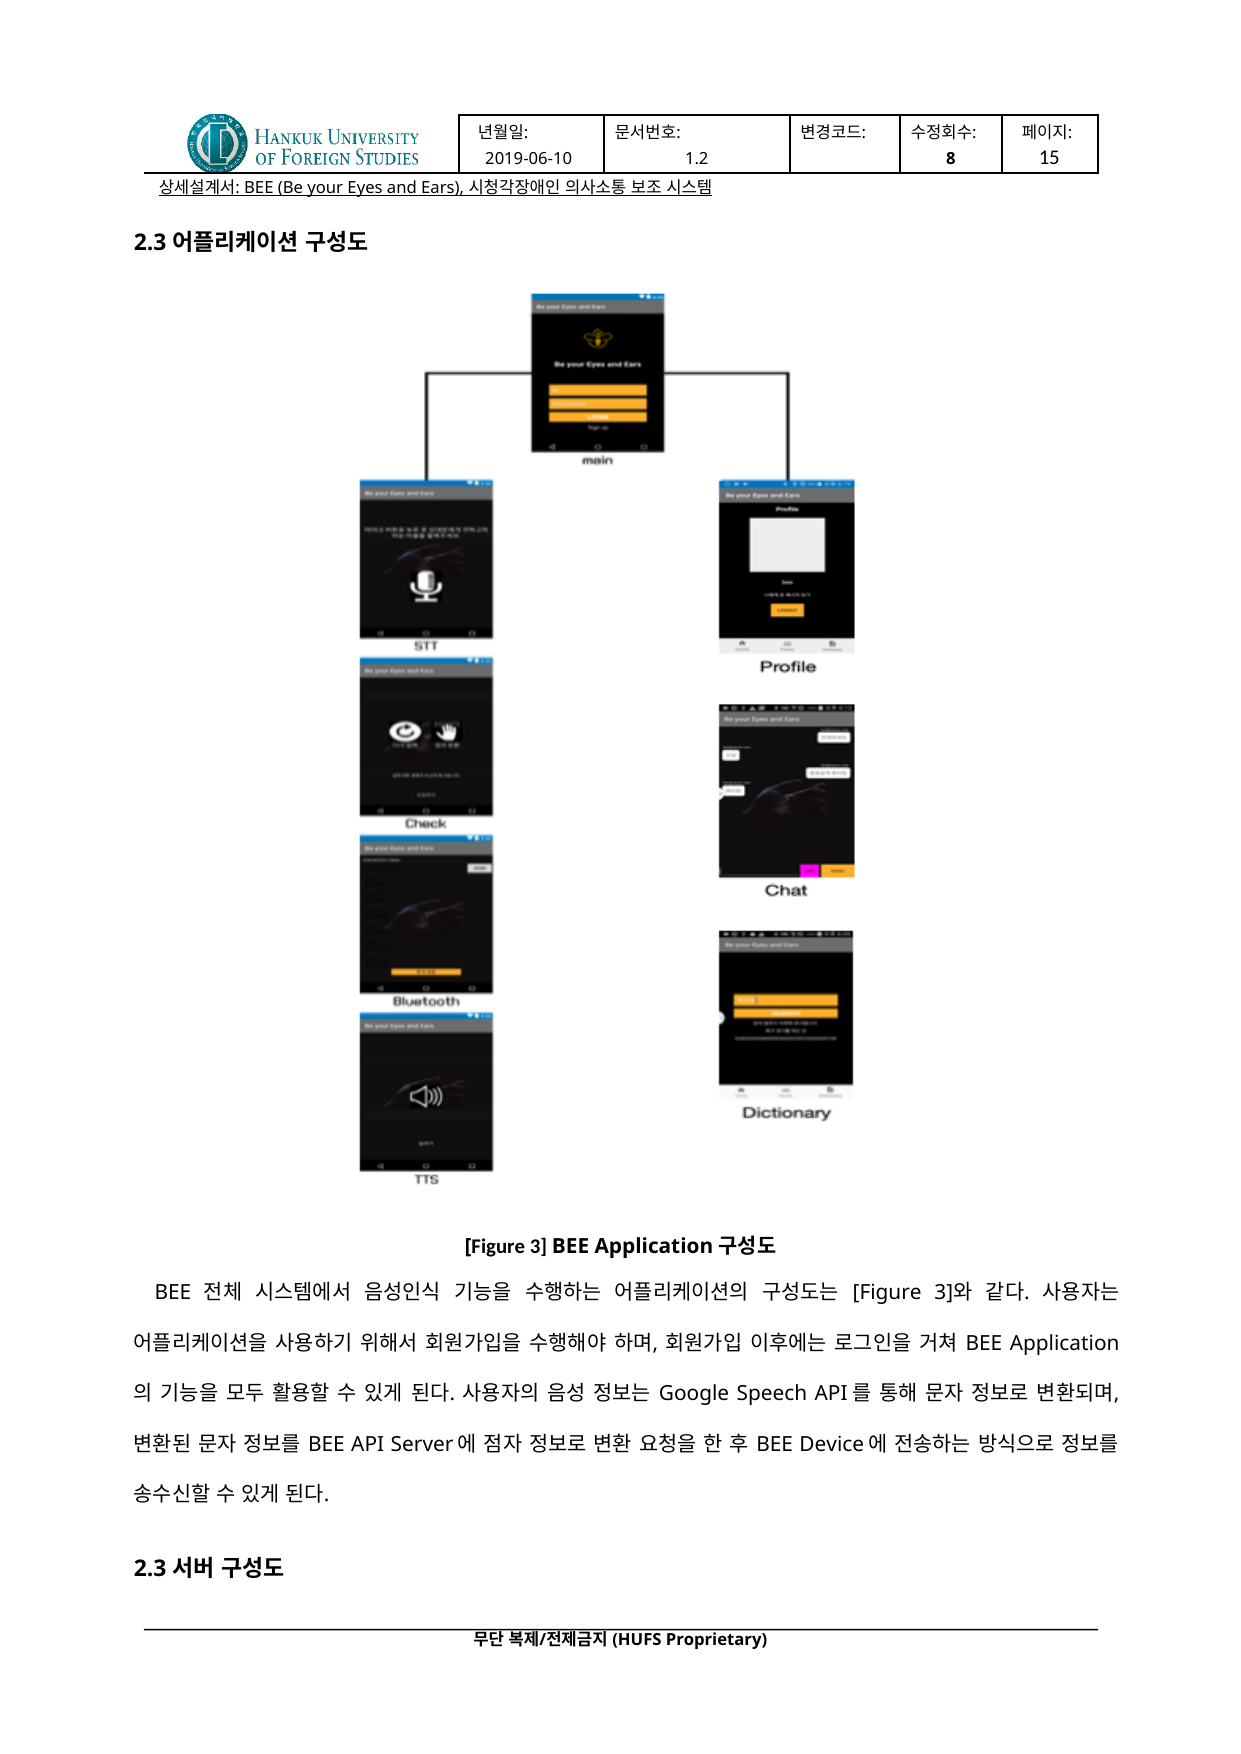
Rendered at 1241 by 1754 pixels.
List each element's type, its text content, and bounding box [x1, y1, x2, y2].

subtitle 2.3 서버 구성도 [133, 1549, 1107, 1583]
text BEE 전체 시스템에서 음성인식 기능을 수행하는 어플리케이션의 구성도는 [Figure 3]와 같다. 사용자는 어플리케이션을 사용하기 위해서 회원가입을 수행해야 하며, 회원가입 이후에는 로그인을 거쳐 BEE Application의 기능을 모두 활용할 수 있게 된다. 사용자의 음성 정보는 Google Speech API를 통해 문자 정보로 변환되며, 변환된 문자 정보를 BEE API Server에 점자 정보로 변환 요청을 한 후 BEE Device에 전송하는 방식으로 정보를 송수신할 수 있게 된다. [133, 1259, 1119, 1512]
subtitle 2.3 어플리케이션 구성도 [133, 224, 1107, 257]
text [Figure 3] BEE Application 구성도 [133, 1229, 1107, 1259]
picture [347, 283, 865, 1192]
picture [187, 114, 419, 172]
